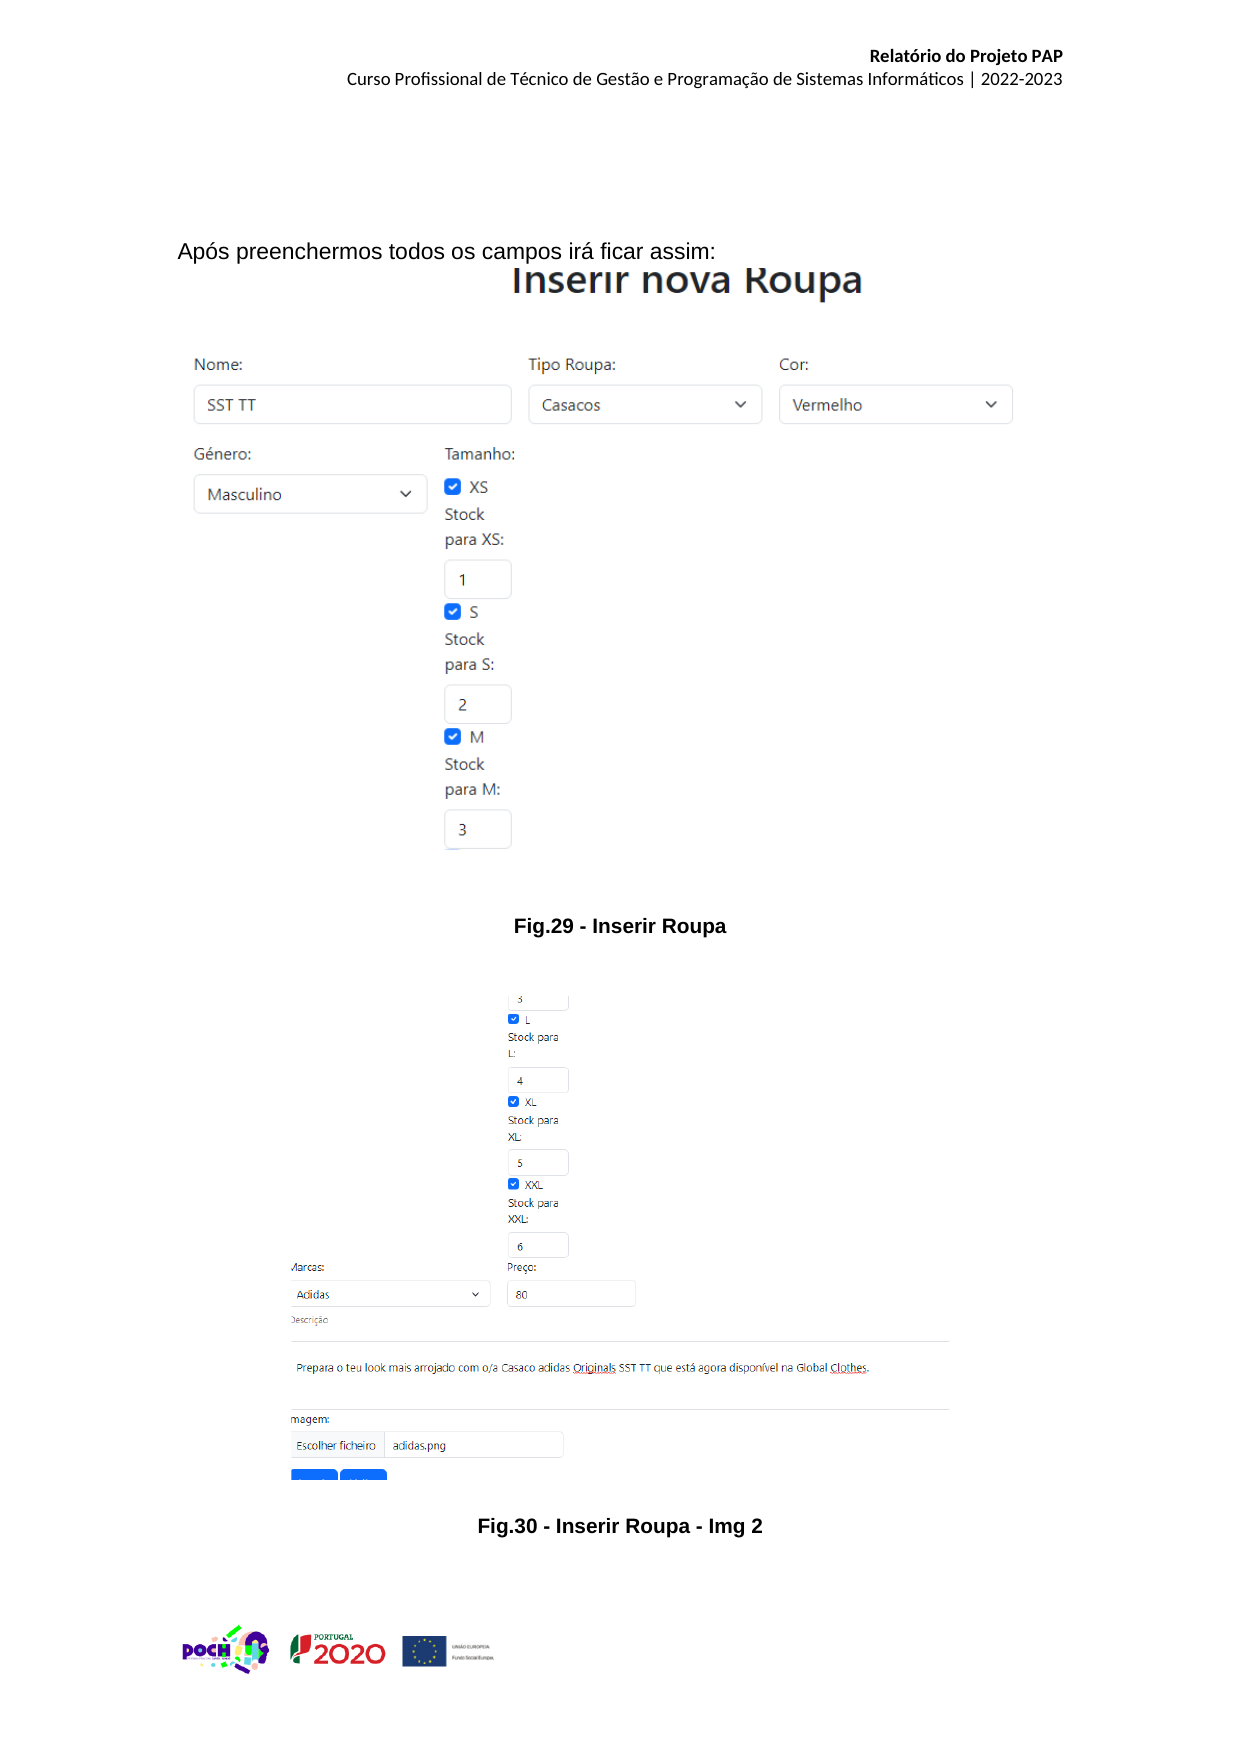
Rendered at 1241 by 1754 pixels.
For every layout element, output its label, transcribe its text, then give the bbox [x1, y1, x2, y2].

picture [291, 996, 950, 1480]
text Fig.29 - Inserir Roupa [177, 884, 1063, 938]
picture [177, 1620, 503, 1681]
text Após preenchermos todos os campos irá ficar assim: [177, 238, 1063, 264]
text Fig.30 - Inserir Roupa - Img 2 [177, 1484, 1063, 1537]
picture [177, 268, 1063, 850]
